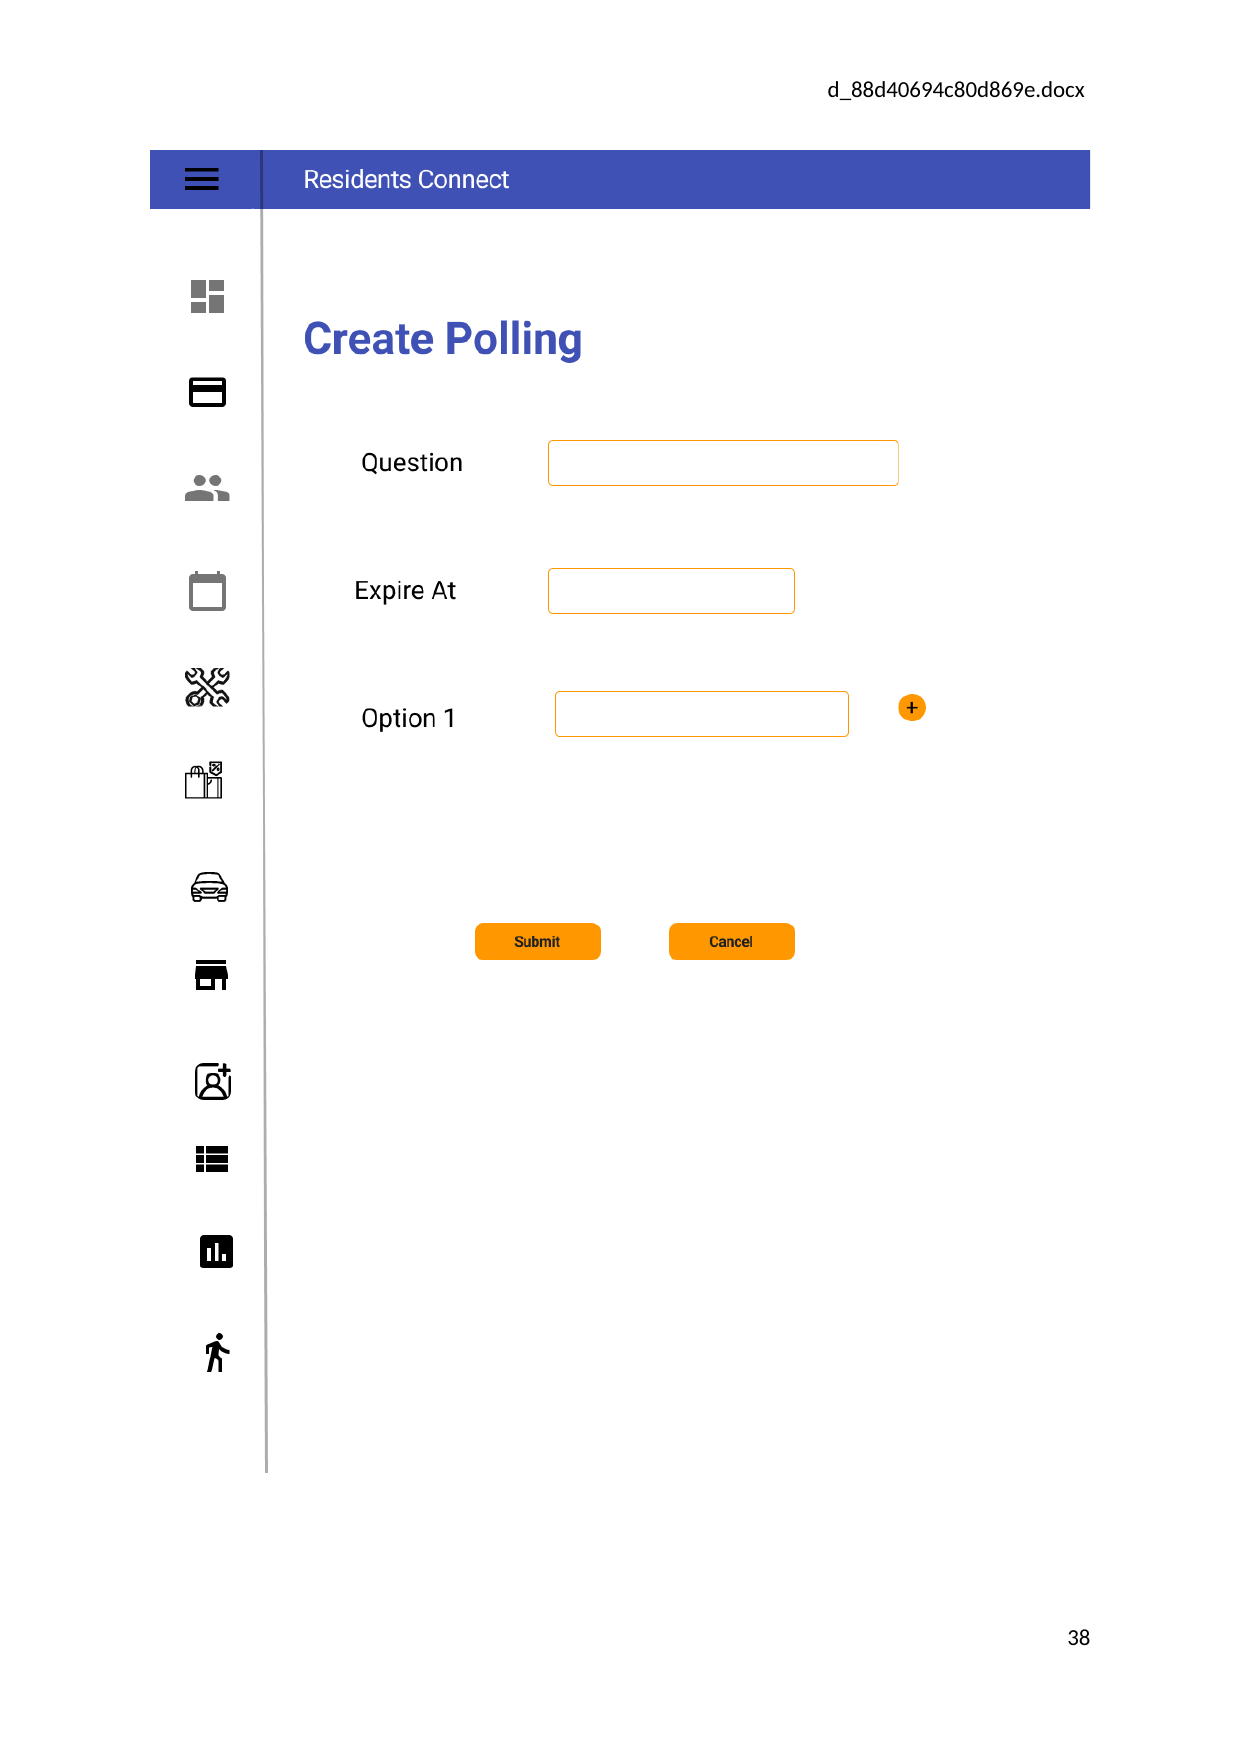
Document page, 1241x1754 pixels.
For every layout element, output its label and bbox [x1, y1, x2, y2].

picture [150, 150, 1091, 1473]
